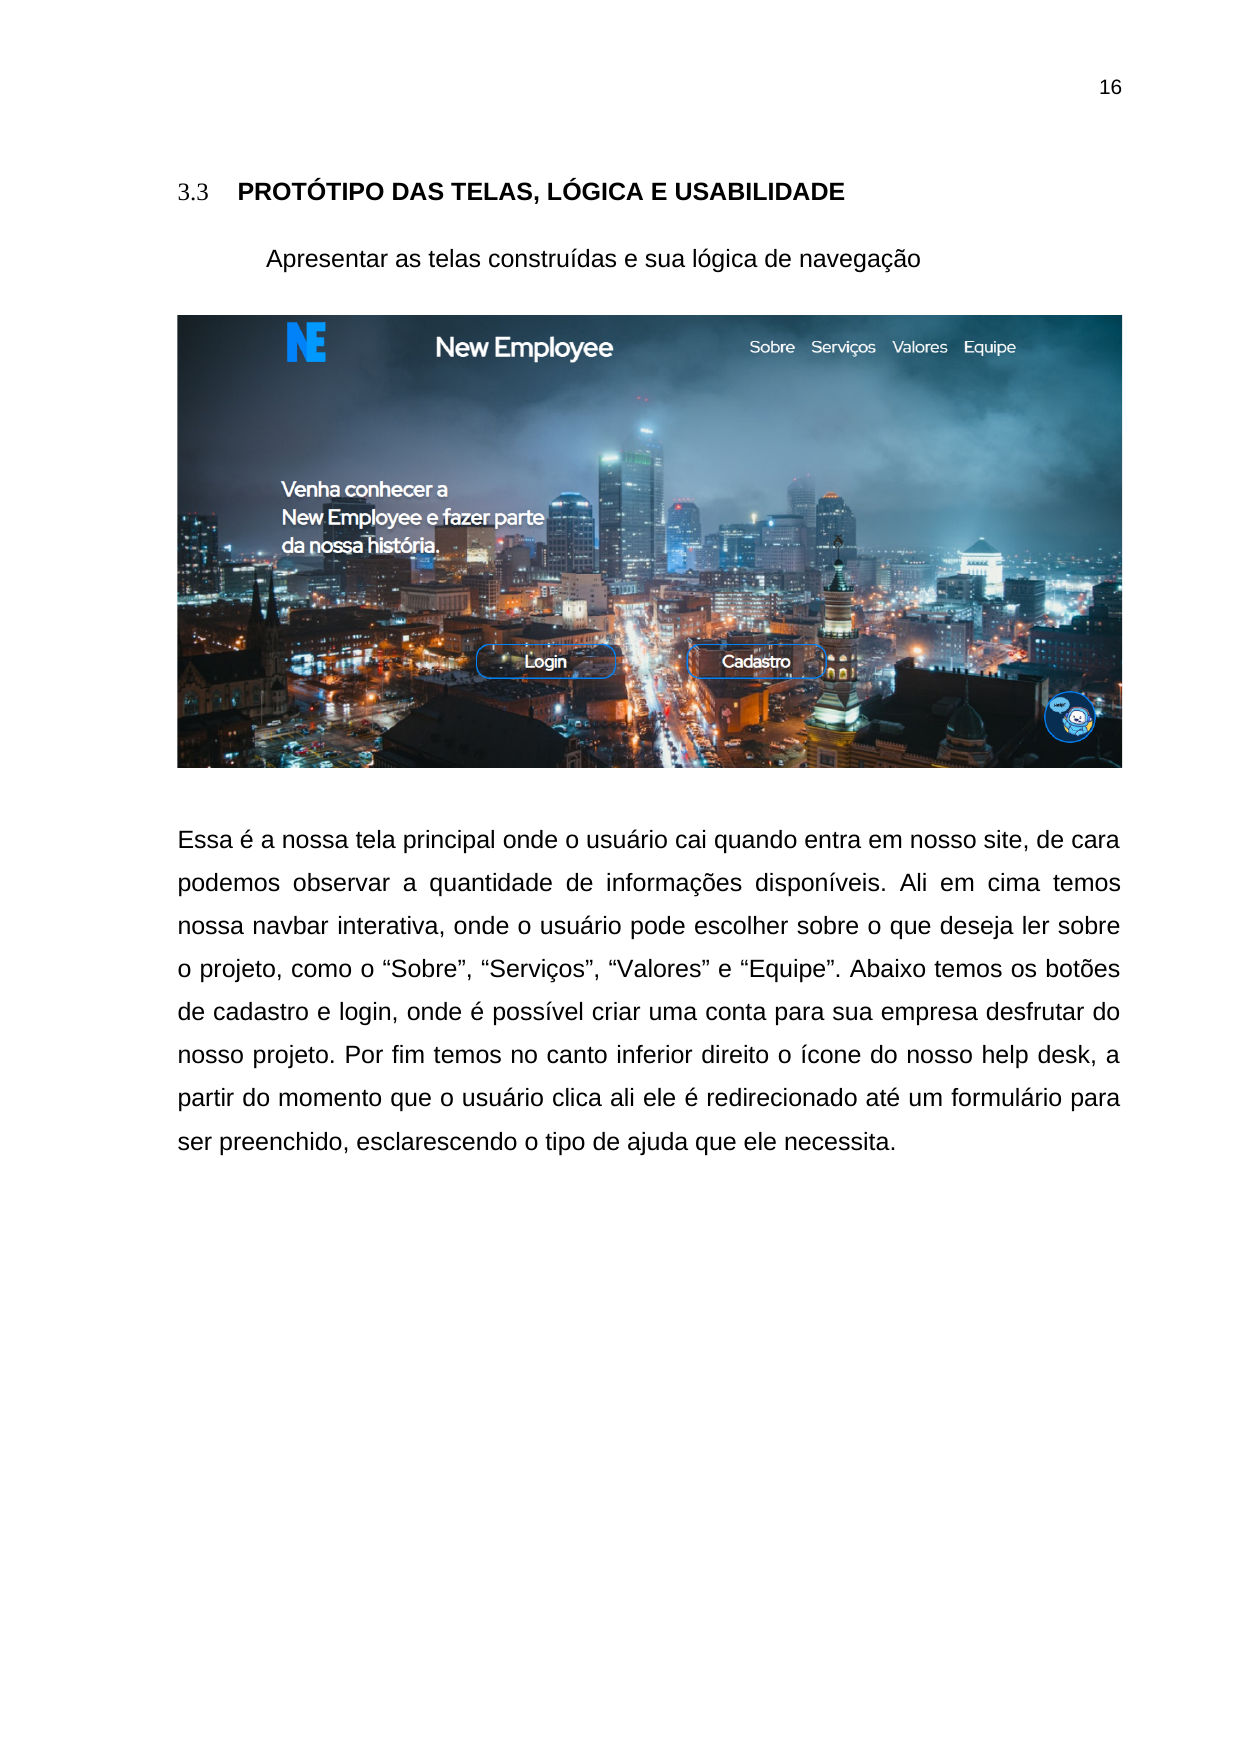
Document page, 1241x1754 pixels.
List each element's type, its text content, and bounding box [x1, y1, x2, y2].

picture [177, 315, 1123, 768]
text Apresentar as telas construídas e sua lógica de navegação [177, 243, 1122, 272]
text Essa é a nossa tela principal onde o usuário cai quando entra em nosso site, de cara podemos observar a quantidade de informações disponíveis. Ali em cima temos nossa navbar interativa, onde o usuário pode escolher sobre o que deseja ler sobre o projeto, como o “Sobre”, “Serviços”, “Valores” e “Equipe”. Abaixo temos os botões de cadastro e login, onde é possível criar uma conta para sua empresa desfrutar do nosso projeto. Por fim temos no canto inferior direito o ícone do nosso help desk, a partir do momento que o usuário clica ali ele é redirecionado até um formulário para ser preenchido, esclarescendo o tipo de ajuda que ele necessita. [177, 825, 1122, 1155]
subtitle Protótipo das telas, lógica e usabilidade [177, 177, 1122, 206]
